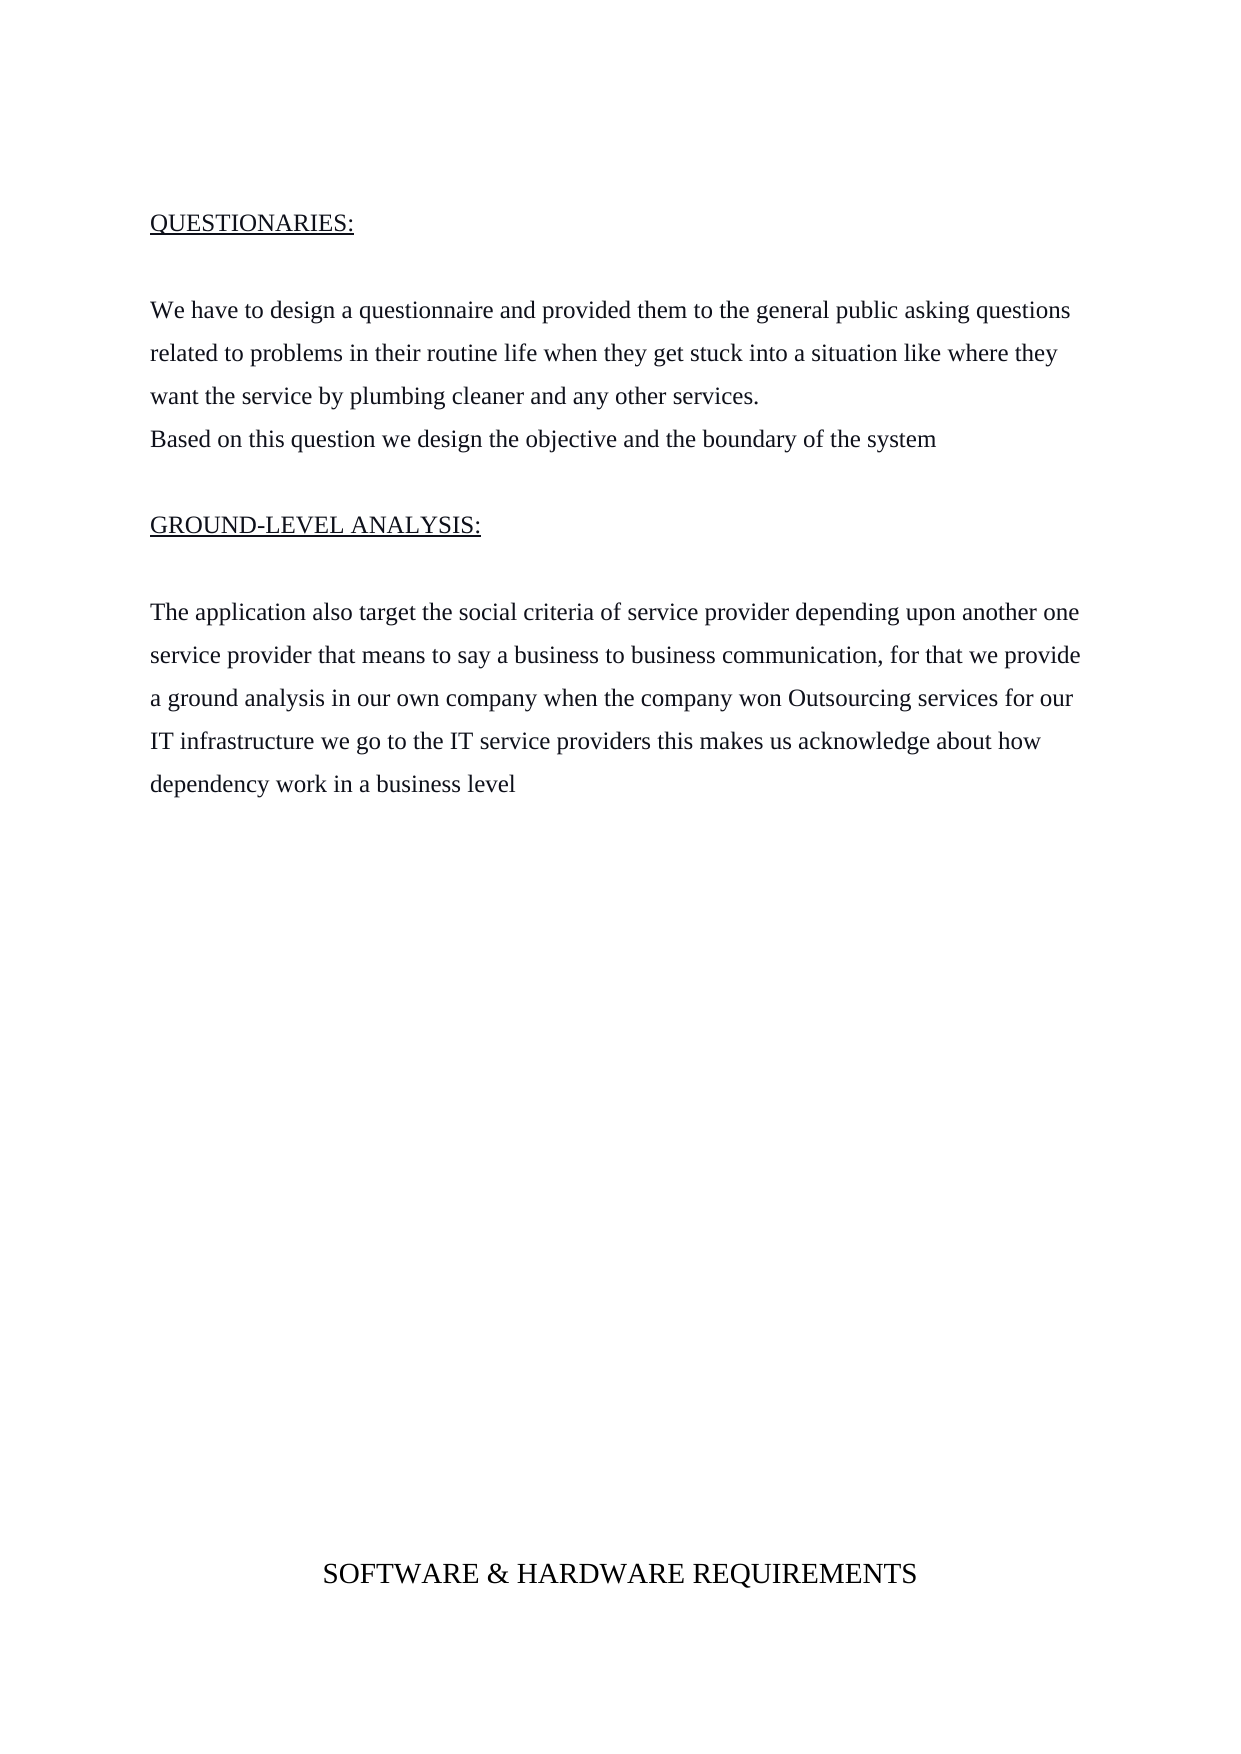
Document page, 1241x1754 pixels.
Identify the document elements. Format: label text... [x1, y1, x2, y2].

text GROUND-LEVEL ANALYSIS: [150, 510, 1090, 539]
text QUESTIONARIES: [150, 208, 1090, 237]
text SOFTWARE & HARDWARE REQUIREMENTS [150, 1557, 1090, 1590]
text Based on this question we design the objective and the boundary of the system [150, 424, 1090, 453]
text The application also target the social criteria of service provider depending upon another one service provider that means to say a business to business communication, for that we provide a ground analysis in our own company when the company won Outsourcing services for our IT infrastructure we go to the IT service providers this makes us acknowledge about how dependency work in a business level [150, 597, 1090, 798]
text We have to design a questionnaire and provided them to the general public asking questions related to problems in their routine life when they get stuck into a situation like where they want the service by plumbing cleaner and any other services. [150, 295, 1090, 410]
